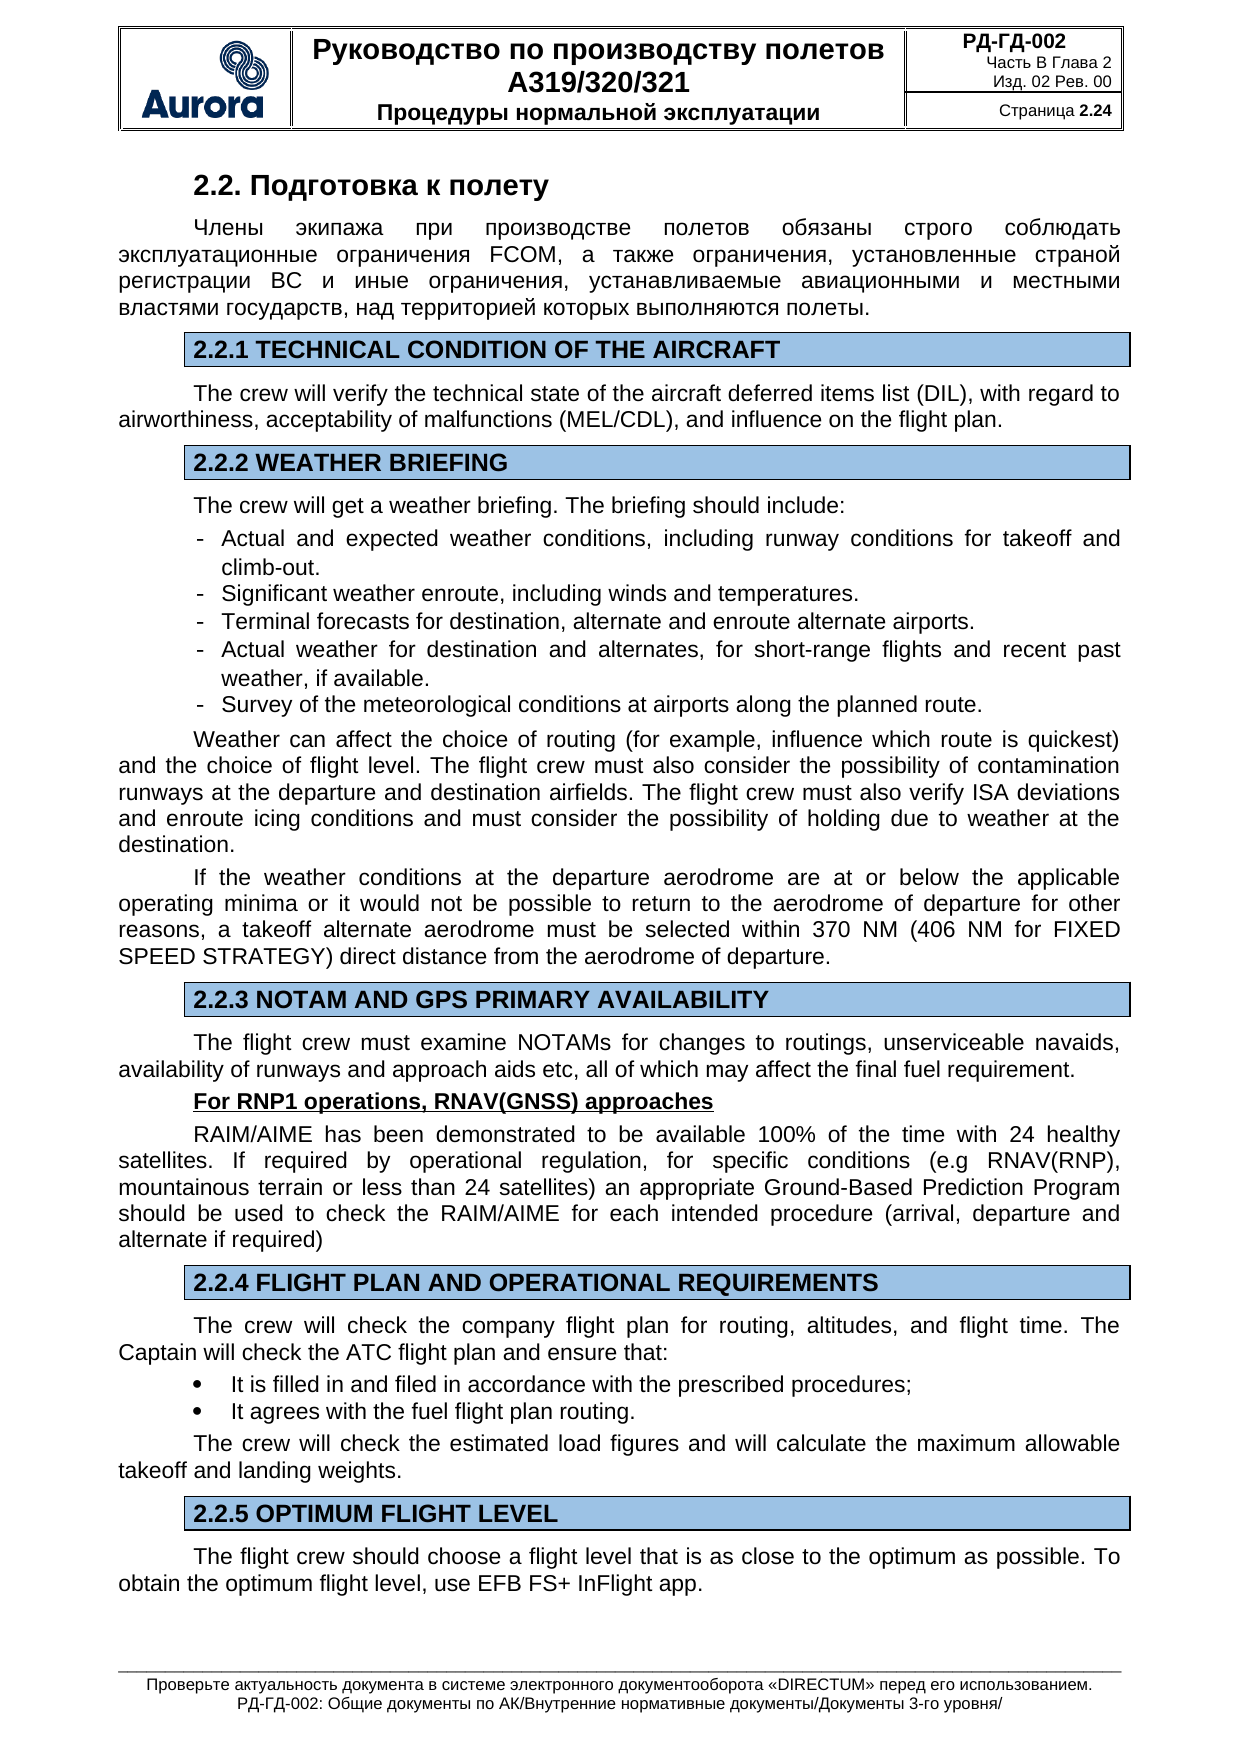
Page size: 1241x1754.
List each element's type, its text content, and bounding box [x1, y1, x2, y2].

list It agrees with the fuel flight plan routing. [193, 1398, 1121, 1424]
text For RNP1 operations, RNAV(GNSS) approaches [118, 1088, 1121, 1114]
text RAIM/AIME has been demonstrated to be available 100% of the time with 24 healthy satellites. If required by operational regulation, for specific conditions (e.g RNAV(RNP), mountainous terrain or less than 24 satellites) an appropriate Ground-Based Prediction Program should be used to check the RAIM/AIME for each intended procedure (arrival, departure and alternate if required) [118, 1121, 1121, 1252]
list Actual weather for destination and alternates, for short-range flights and recent past weather, if available. [193, 636, 1121, 691]
text If the weather conditions at the departure aerodrome are at or below the applicable operating minima or it would not be possible to return to the aerodrome of departure for other reasons, a takeoff alternate aerodrome must be selected within 370 NM (406 NM for FIXED SPEED STRATEGY) direct distance from the aerodrome of departure. [118, 864, 1121, 969]
list Significant weather enroute, including winds and temperatures. [193, 580, 1121, 608]
text The flight crew should choose a flight level that is as close to the optimum as possible. To obtain the optimum flight level, use EFB FS+ InFlight app. [118, 1543, 1121, 1596]
text Члены экипажа при производстве полетов обязаны строго соблюдать эксплуатационные ограничения FCOM, а также ограничения, установленные страной регистрации ВС и иные ограничения, устанавливаемые авиационными и местными властями государств, над территорией которых выполняются полеты. [118, 214, 1121, 320]
text The crew will check the company flight plan for routing, altitudes, and flight time. The Captain will check the ATC flight plan and ensure that: [118, 1312, 1121, 1365]
text The crew will get a weather briefing. The briefing should include: [118, 492, 1121, 519]
text The flight crew must examine NOTAMs for changes to routings, unserviceable navaids, availability of runways and approach aids etc, all of which may affect the final fuel requirement. [118, 1029, 1121, 1082]
text The crew will check the estimated load figures and will calculate the maximum allowable takeoff and landing weights. [118, 1430, 1121, 1483]
subtitle 2.2.4 FLIGHT PLAN AND OPERATIONAL REQUIREMENTS [185, 1266, 1129, 1299]
subtitle 2.2.1 TECHNICAL CONDITION OF THE AIRCRAFT [185, 333, 1129, 366]
subtitle 2.2.2 WEATHER BRIEFING [185, 446, 1129, 479]
subtitle 2.2. Подготовка к полету [118, 168, 1121, 202]
picture [141, 39, 270, 118]
list Terminal forecasts for destination, alternate and enroute alternate airports. [193, 608, 1121, 636]
list Actual and expected weather conditions, including runway conditions for takeoff and climb-out. [193, 525, 1121, 580]
text Weather can affect the choice of routing (for example, influence which route is quickest) and the choice of flight level. The flight crew must also consider the possibility of contamination runways at the departure and destination airfields. The flight crew must also verify ISA deviations and enroute icing conditions and must consider the possibility of holding due to weather at the destination. [118, 726, 1121, 857]
subtitle 2.2.5 OPTIMUM FLIGHT LEVEL [185, 1497, 1129, 1529]
list Survey of the meteorological conditions at airports along the planned route. [193, 691, 1121, 719]
subtitle 2.2.3 NOTAM AND GPS PRIMARY AVAILABILITY [185, 983, 1129, 1016]
text The crew will verify the technical state of the aircraft deferred items list (DIL), with regard to airworthiness, acceptability of malfunctions (MEL/CDL), and influence on the flight plan. [118, 380, 1121, 432]
list It is filled in and filed in accordance with the prescribed procedures; [193, 1371, 1121, 1398]
